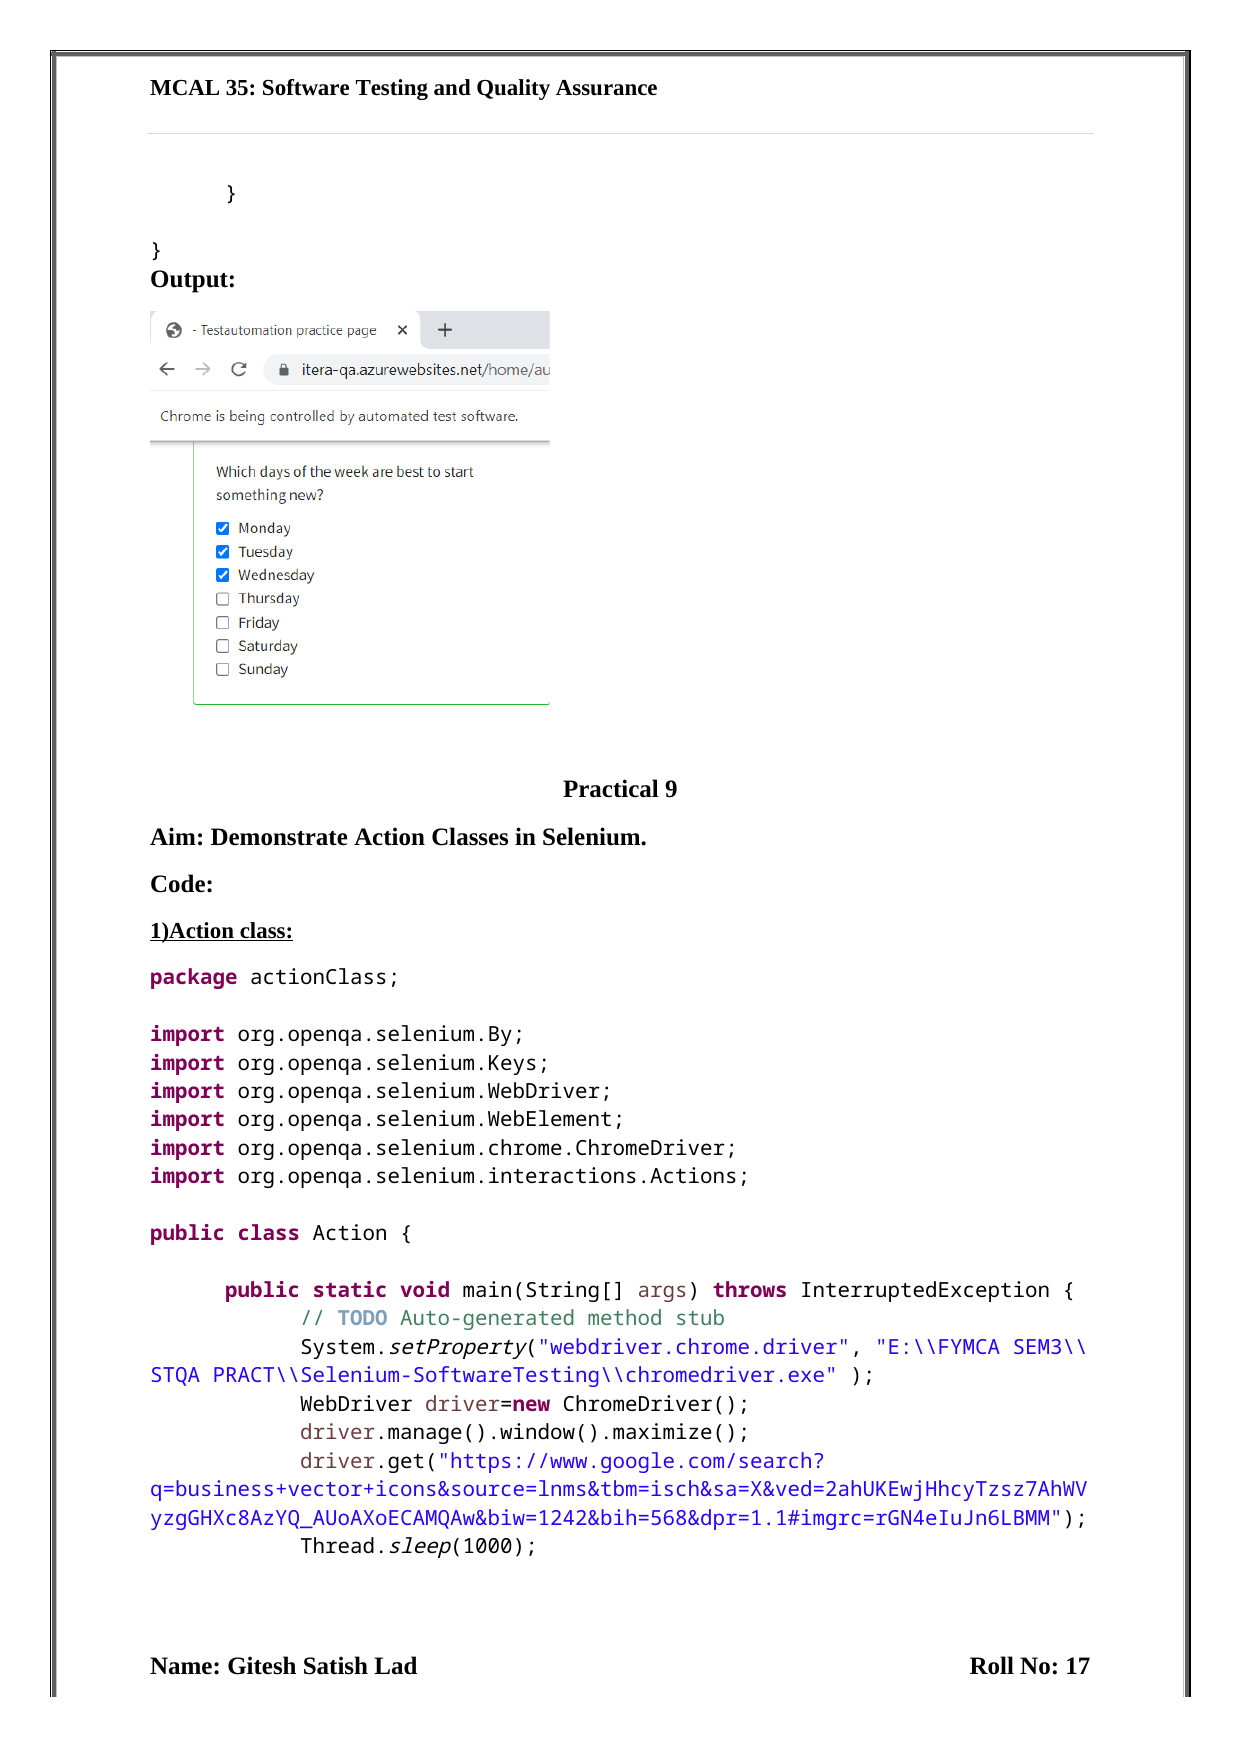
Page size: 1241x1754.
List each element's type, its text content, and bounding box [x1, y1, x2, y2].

text WebDriver driver=new ChromeDriver(); [150, 1389, 1090, 1417]
text Output: [150, 264, 1090, 292]
text import org.openqa.selenium.chrome.ChromeDriver; [150, 1133, 1090, 1161]
text Thread.sleep(1000); [150, 1531, 1090, 1559]
text } [150, 178, 1090, 207]
picture [150, 311, 550, 708]
text driver.manage().window().maximize(); [150, 1417, 1090, 1446]
text import org.openqa.selenium.By; [150, 1019, 1090, 1048]
text public static void main(String[] args) throws InterruptedException { [150, 1275, 1090, 1303]
text import org.openqa.selenium.Keys; [150, 1048, 1090, 1076]
text Aim: Demonstrate Action Classes in Selenium. [150, 822, 1090, 851]
text import org.openqa.selenium.WebDriver; [150, 1076, 1090, 1104]
text public class Action { [150, 1218, 1090, 1247]
text package actionClass; [150, 962, 1090, 991]
text // TODO Auto-generated method stub [150, 1303, 1090, 1332]
text } [150, 235, 1090, 264]
text driver.get("https://www.google.com/search?q=business+vector+icons&source=lnms&tbm=isch&sa=X&ved=2ahUKEwjHhcyTzsz7AhWVyzgGHXc8AzYQ_AUoAXoECAMQAw&biw=1242&bih=568&dpr=1.1#imgrc=rGN4eIuJn6LBMM"); [150, 1446, 1090, 1531]
text System.setProperty("webdriver.chrome.driver", "E:\\FYMCA SEM3\\STQA PRACT\\Selenium-SoftwareTesting\\chromedriver.exe" ); [150, 1332, 1090, 1389]
text import org.openqa.selenium.WebElement; [150, 1104, 1090, 1133]
text Practical 9 [150, 774, 1090, 803]
text 1)Action class: [150, 917, 1090, 943]
text import org.openqa.selenium.interactions.Actions; [150, 1161, 1090, 1190]
text Code: [150, 869, 1090, 898]
